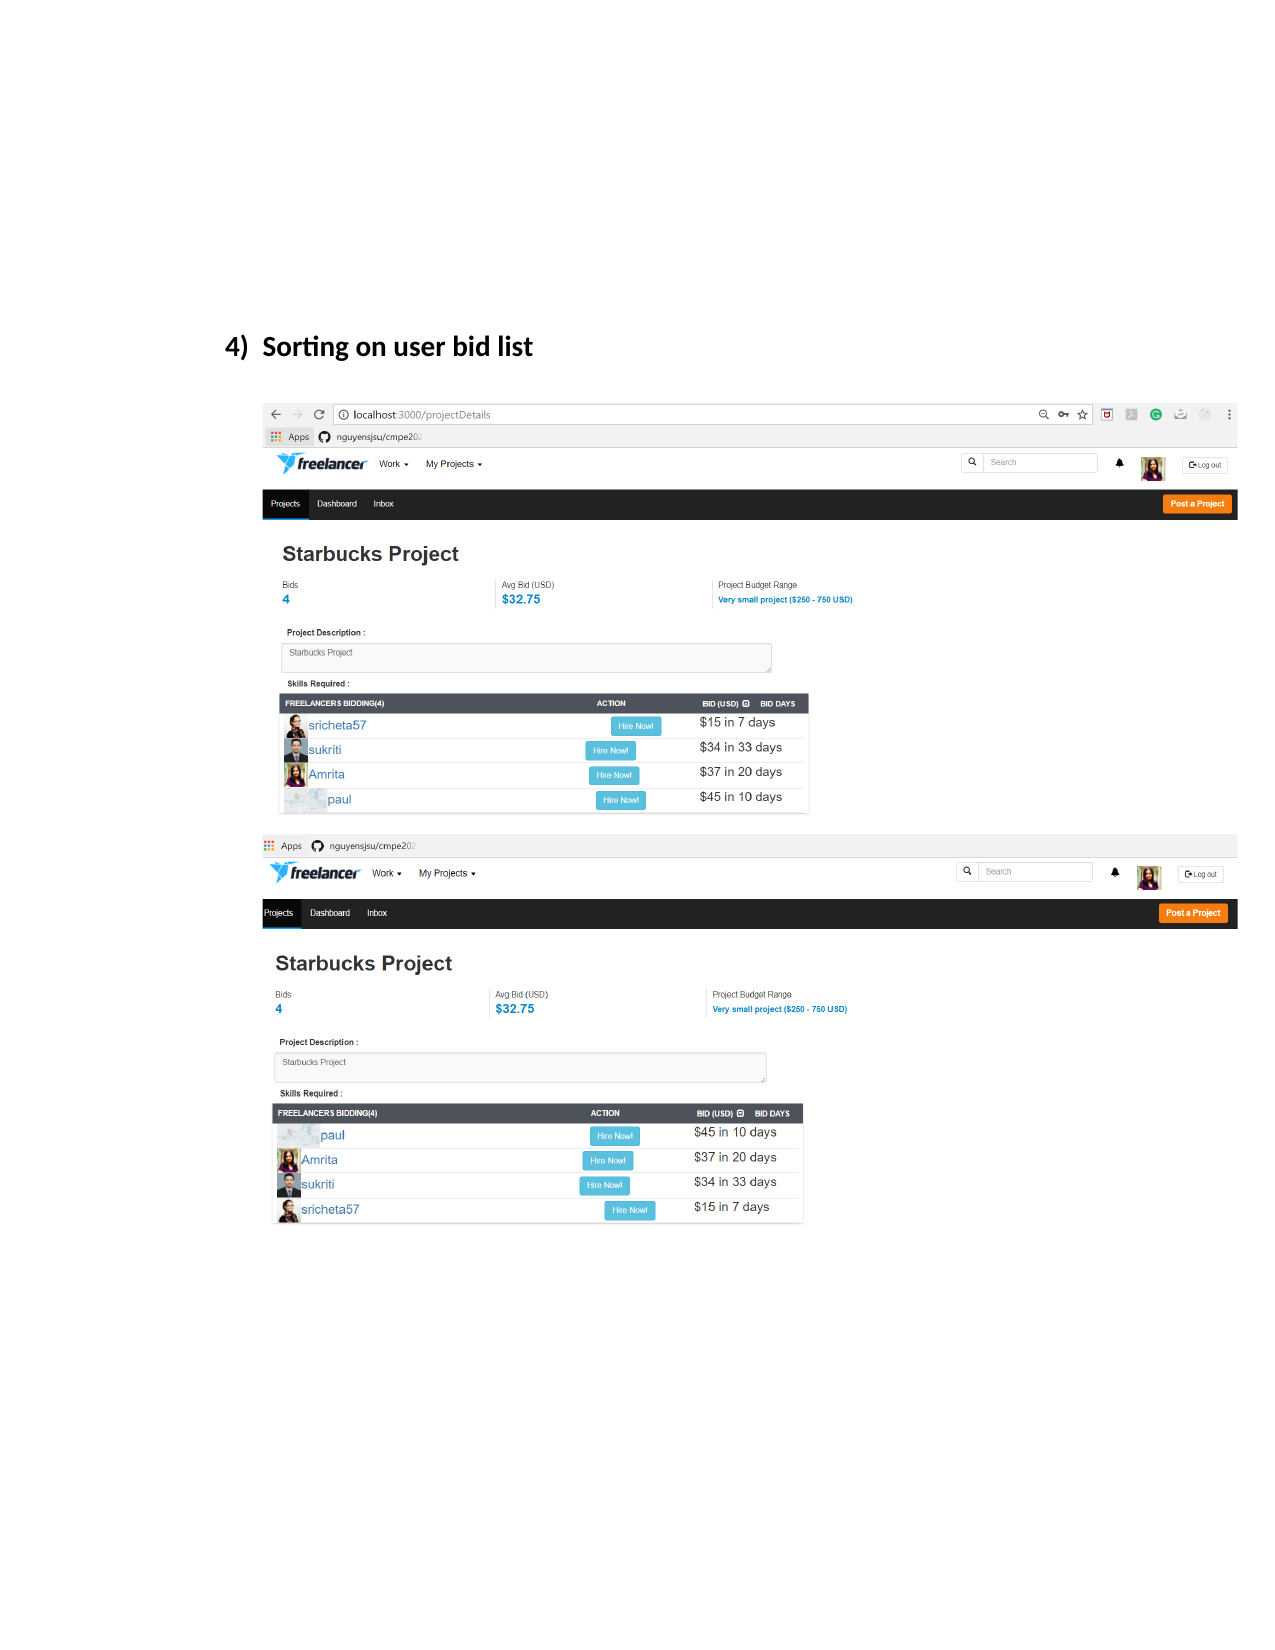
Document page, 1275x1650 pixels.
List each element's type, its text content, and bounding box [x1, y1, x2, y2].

picture [262, 403, 1238, 833]
picture [262, 834, 1238, 1233]
list Sorting on user bid list [225, 328, 1125, 364]
